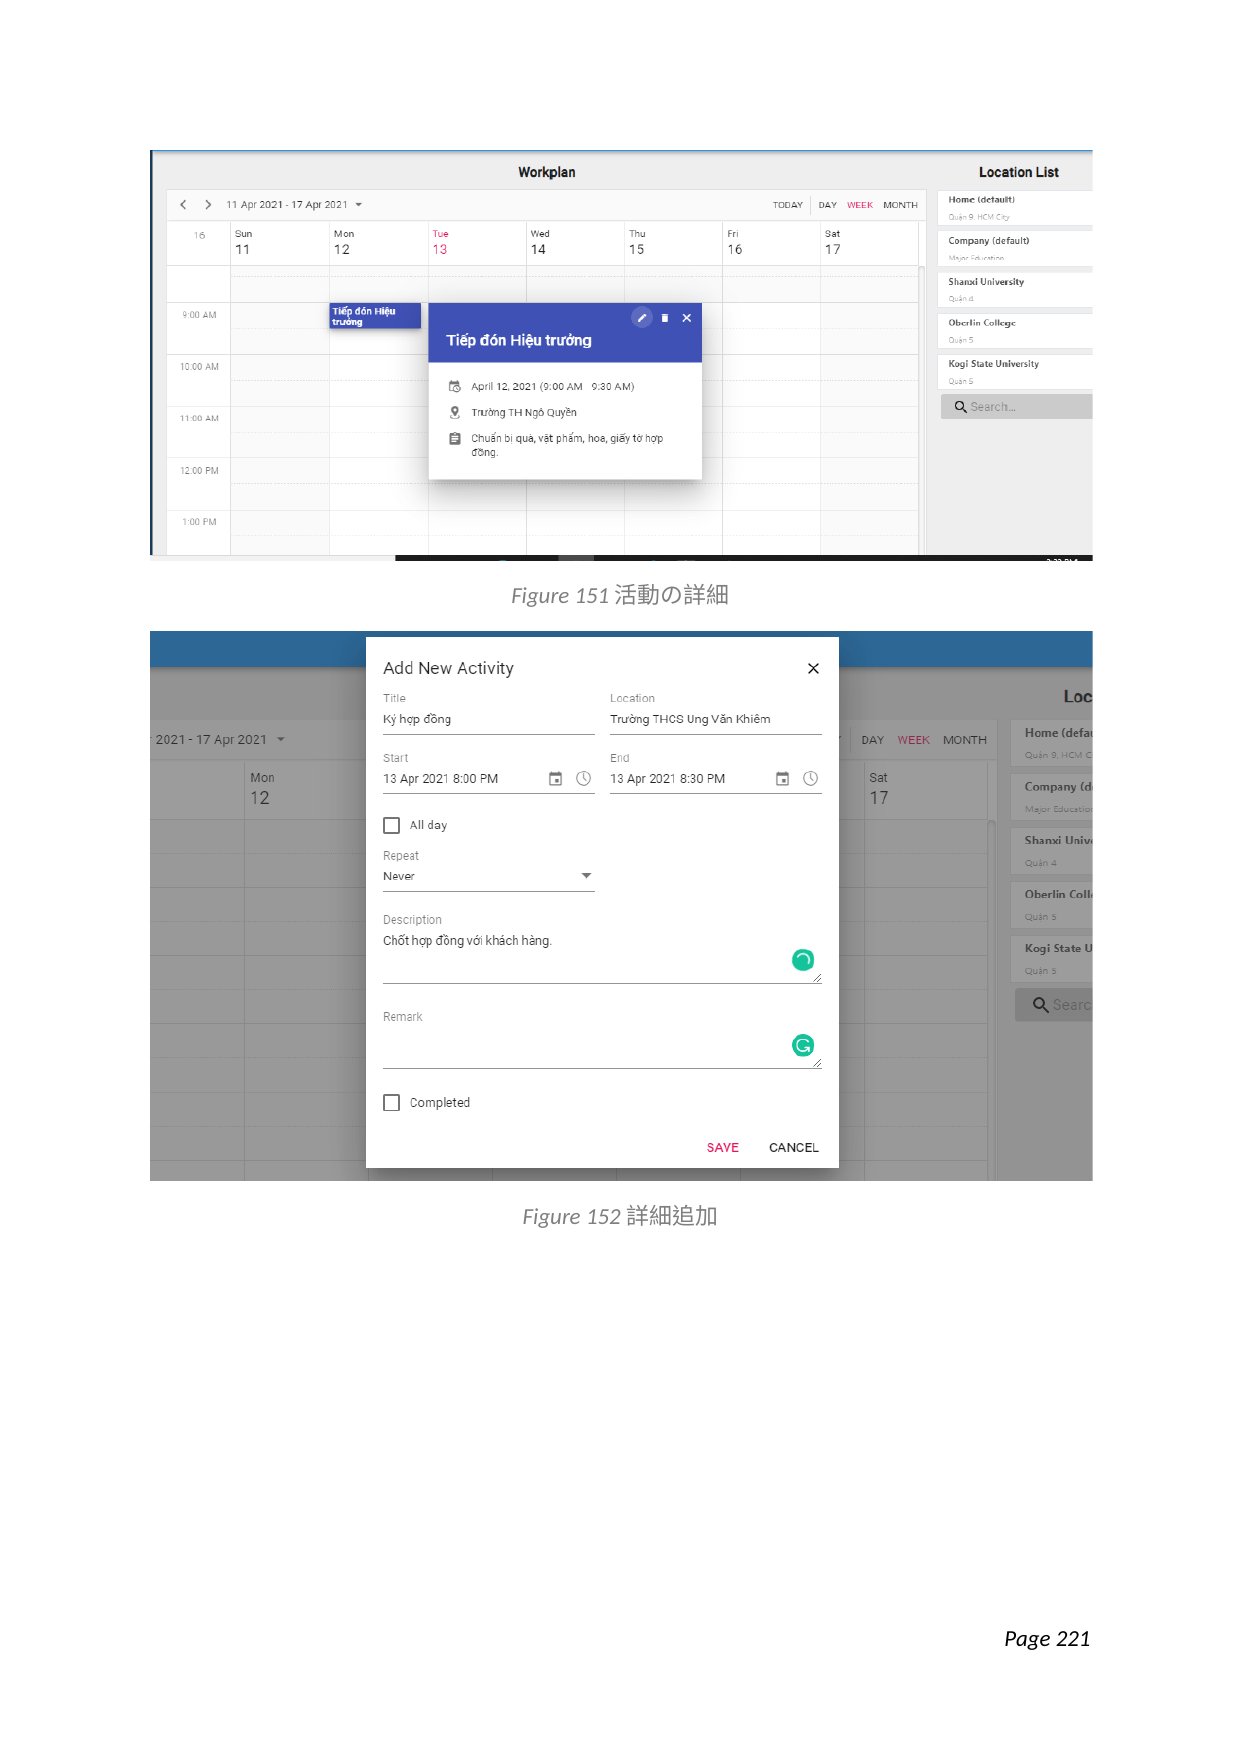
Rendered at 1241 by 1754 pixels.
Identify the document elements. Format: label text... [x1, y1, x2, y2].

text Figure 152 詳細追加 [150, 1200, 1093, 1231]
text Figure 151 活動の詳細 [150, 579, 1093, 611]
picture [150, 150, 1093, 561]
picture [150, 631, 1093, 1181]
